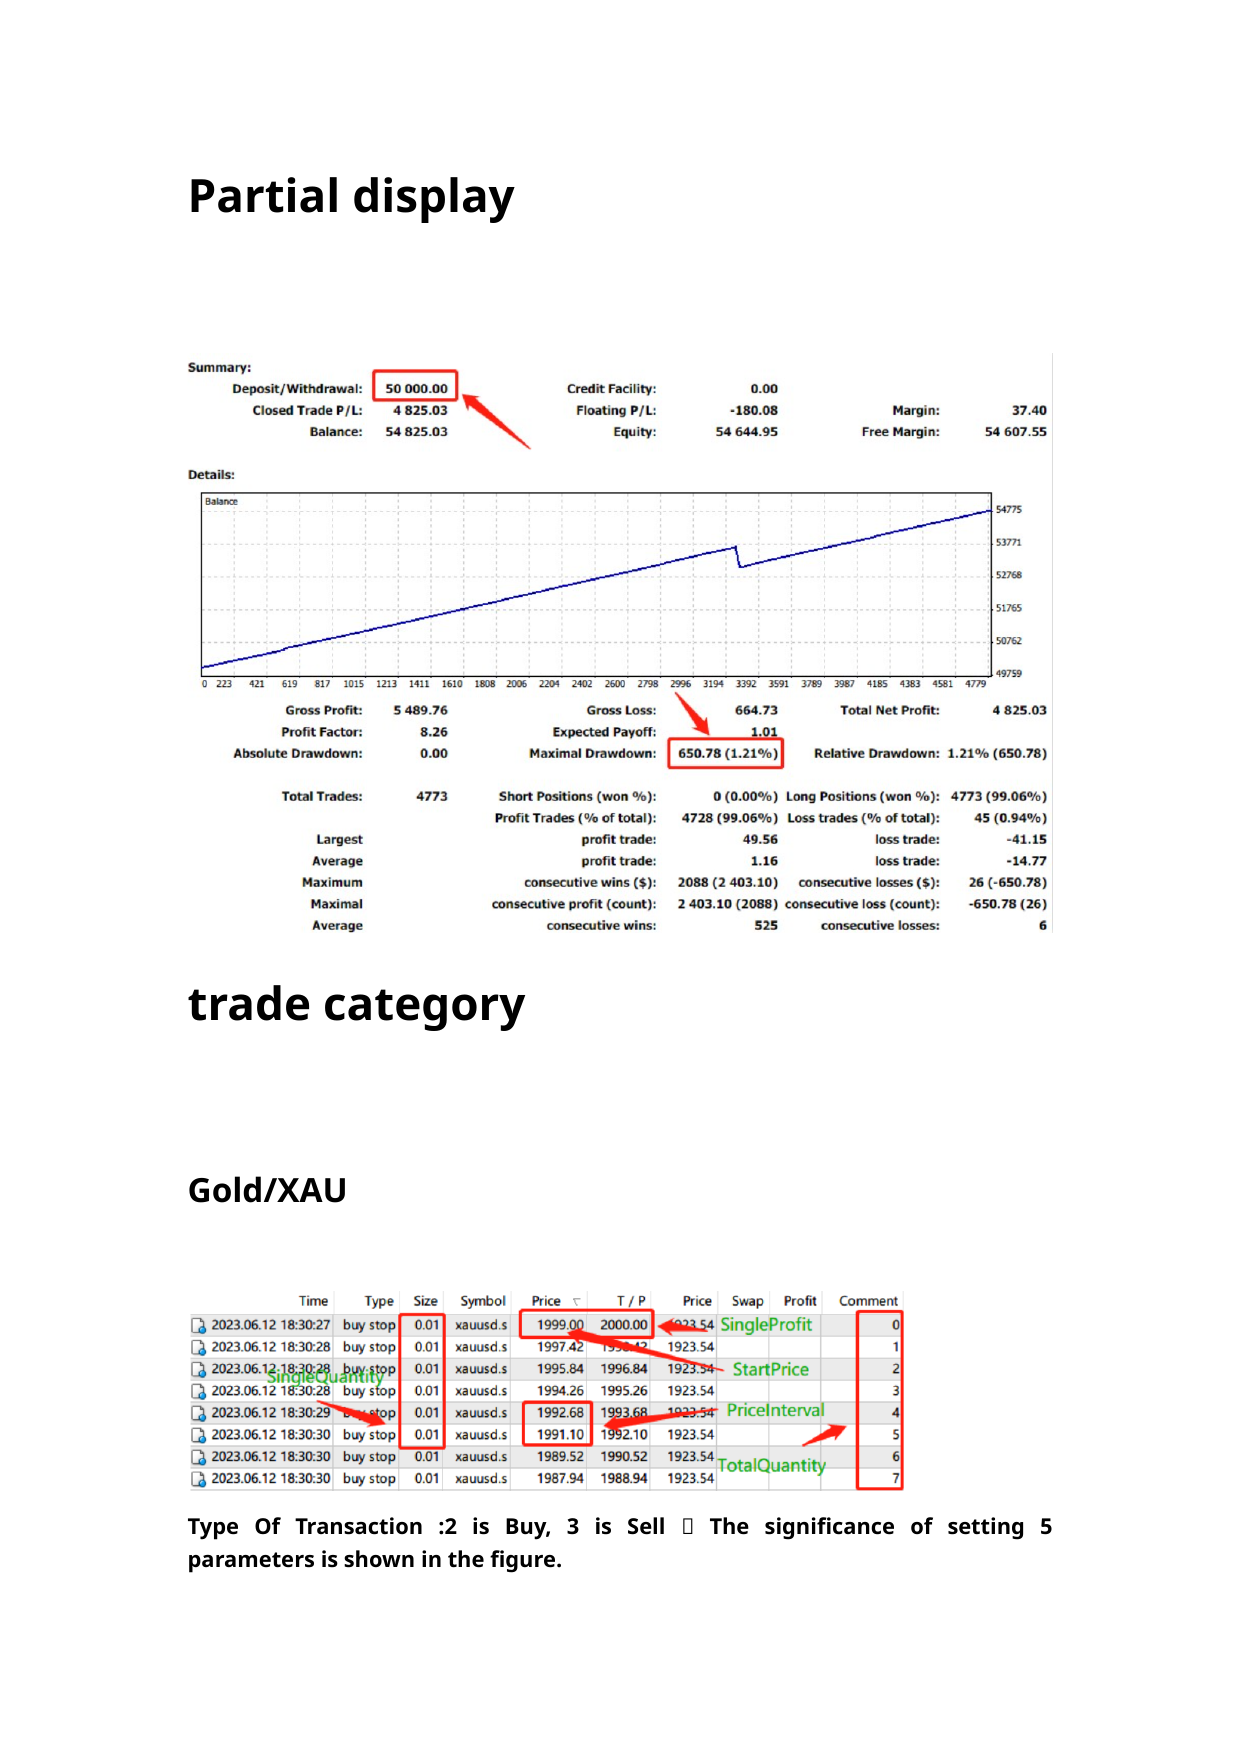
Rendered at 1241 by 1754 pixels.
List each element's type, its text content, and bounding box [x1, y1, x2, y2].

picture [187, 1282, 906, 1498]
picture [187, 349, 1053, 933]
subtitle trade category [187, 970, 1053, 1035]
text Type Of Transaction :2 is Buy, 3 is Sell ✅ The significance of setting 5 parameters is shown in the figure. [187, 1510, 1053, 1575]
subtitle Partial display [187, 162, 1053, 227]
subtitle Gold/XAU [187, 1157, 1053, 1222]
